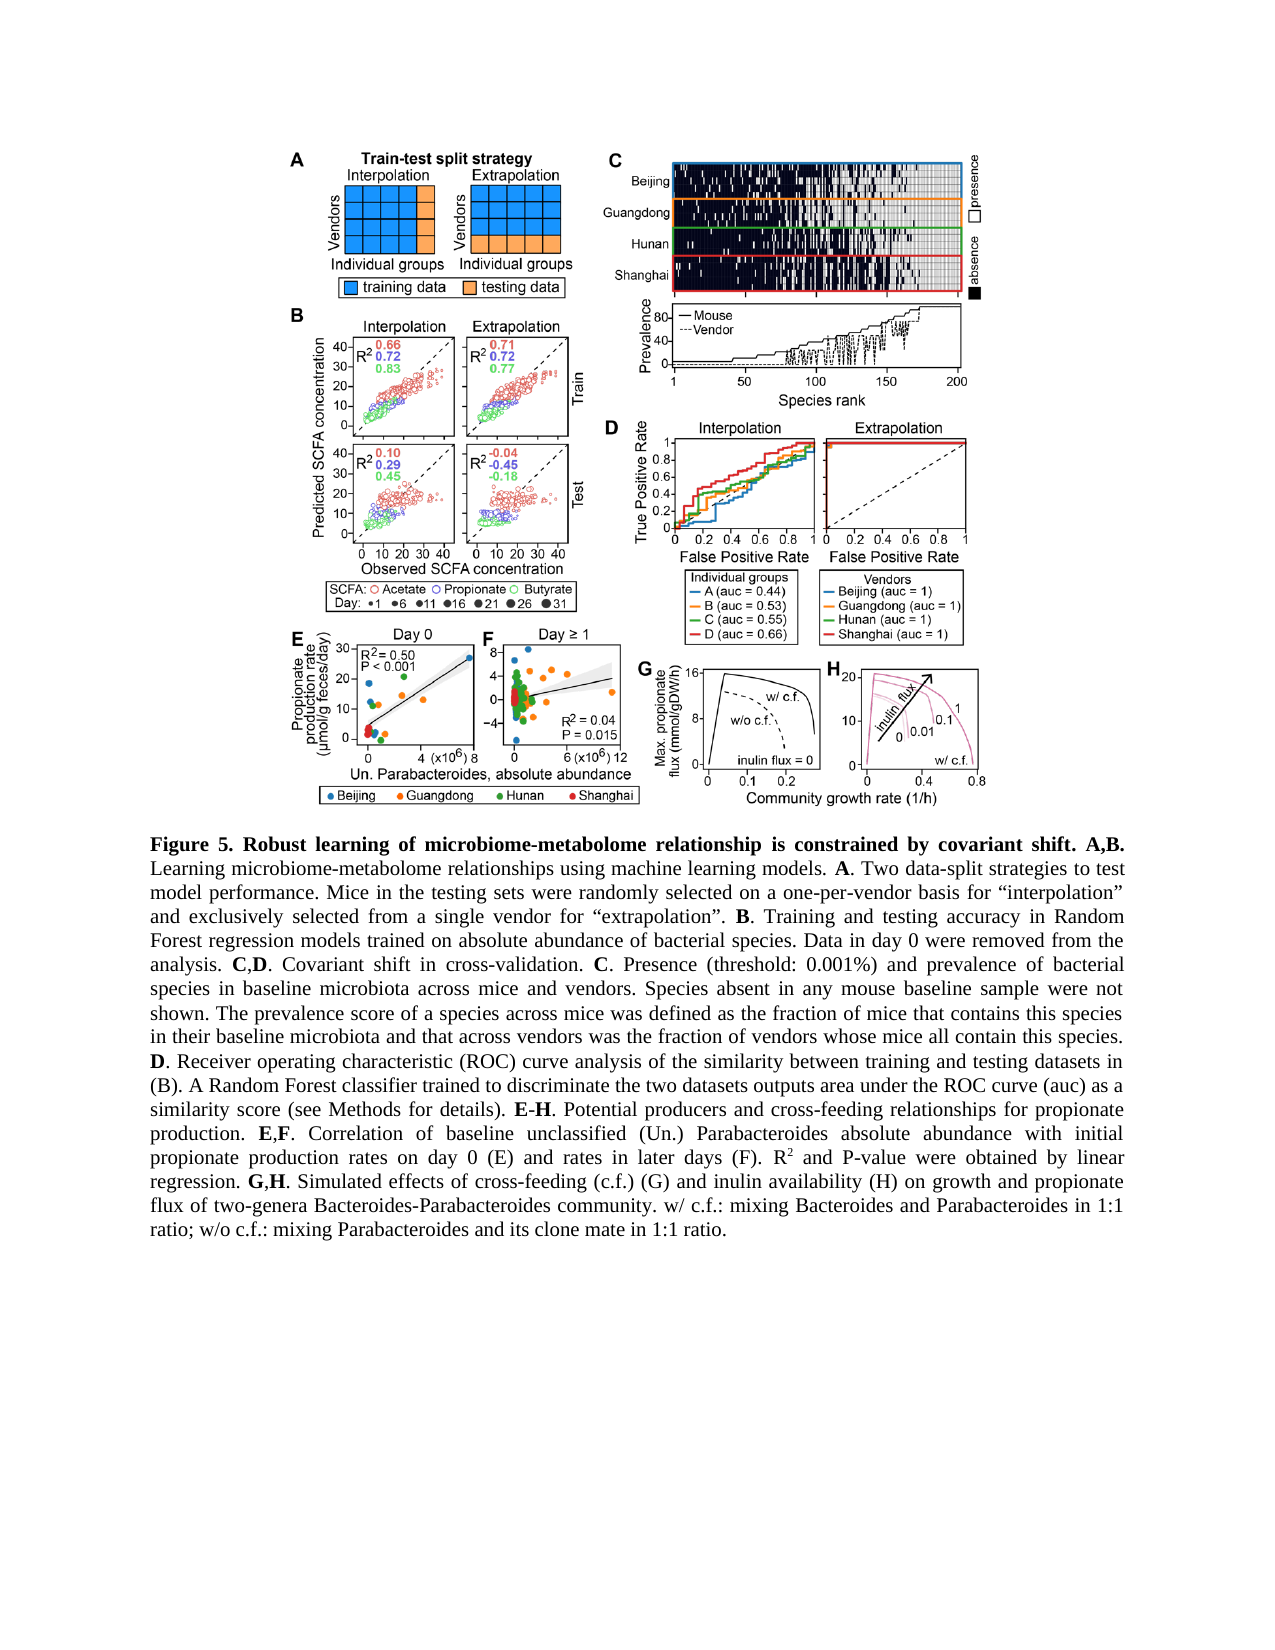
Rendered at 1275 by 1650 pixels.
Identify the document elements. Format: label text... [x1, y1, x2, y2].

picture [289, 150, 986, 808]
text Figure 5. Robust learning of microbiome-metabolome relationship is constrained by covariant shift. A,B. Learning microbiome-metabolome relationships using machine learning models. A. Two data-split strategies to test model performance. Mice in the testing sets were randomly selected on a one-per-vendor basis for “interpolation” and exclusively selected from a single vendor for “extrapolation”. B. Training and testing accuracy in Random Forest regression models trained on absolute abundance of bacterial species. Data in day 0 were removed from the analysis. C,D. Covariant shift in cross-validation. C. Presence (threshold: 0.001%) and prevalence of bacterial species in baseline microbiota across mice and vendors. Species absent in any mouse baseline sample were not shown. The prevalence score of a species across mice was defined as the fraction of mice that contains this species in their baseline microbiota and that across vendors was the fraction of vendors whose mice all contain this species. D. Receiver operating characteristic (ROC) curve analysis of the similarity between training and testing datasets in (B). A Random Forest classifier trained to discriminate the two datasets outputs area under the ROC curve (auc) as a similarity score (see Methods for details). E-H. Potential producers and cross-feeding relationships for propionate production. E,F. Correlation of baseline unclassified (Un.) Parabacteroides absolute abundance with initial propionate production rates on day 0 (E) and rates in later days (F). R2 and P-value were obtained by linear regression. G,H. Simulated effects of cross-feeding (c.f.) (G) and inulin availability (H) on growth and propionate flux of two-genera Bacteroides-Parabacteroides community. w/ c.f.: mixing Bacteroides and Parabacteroides in 1:1 ratio; w/o c.f.: mixing Parabacteroides and its clone mate in 1:1 ratio. [150, 832, 1125, 1241]
